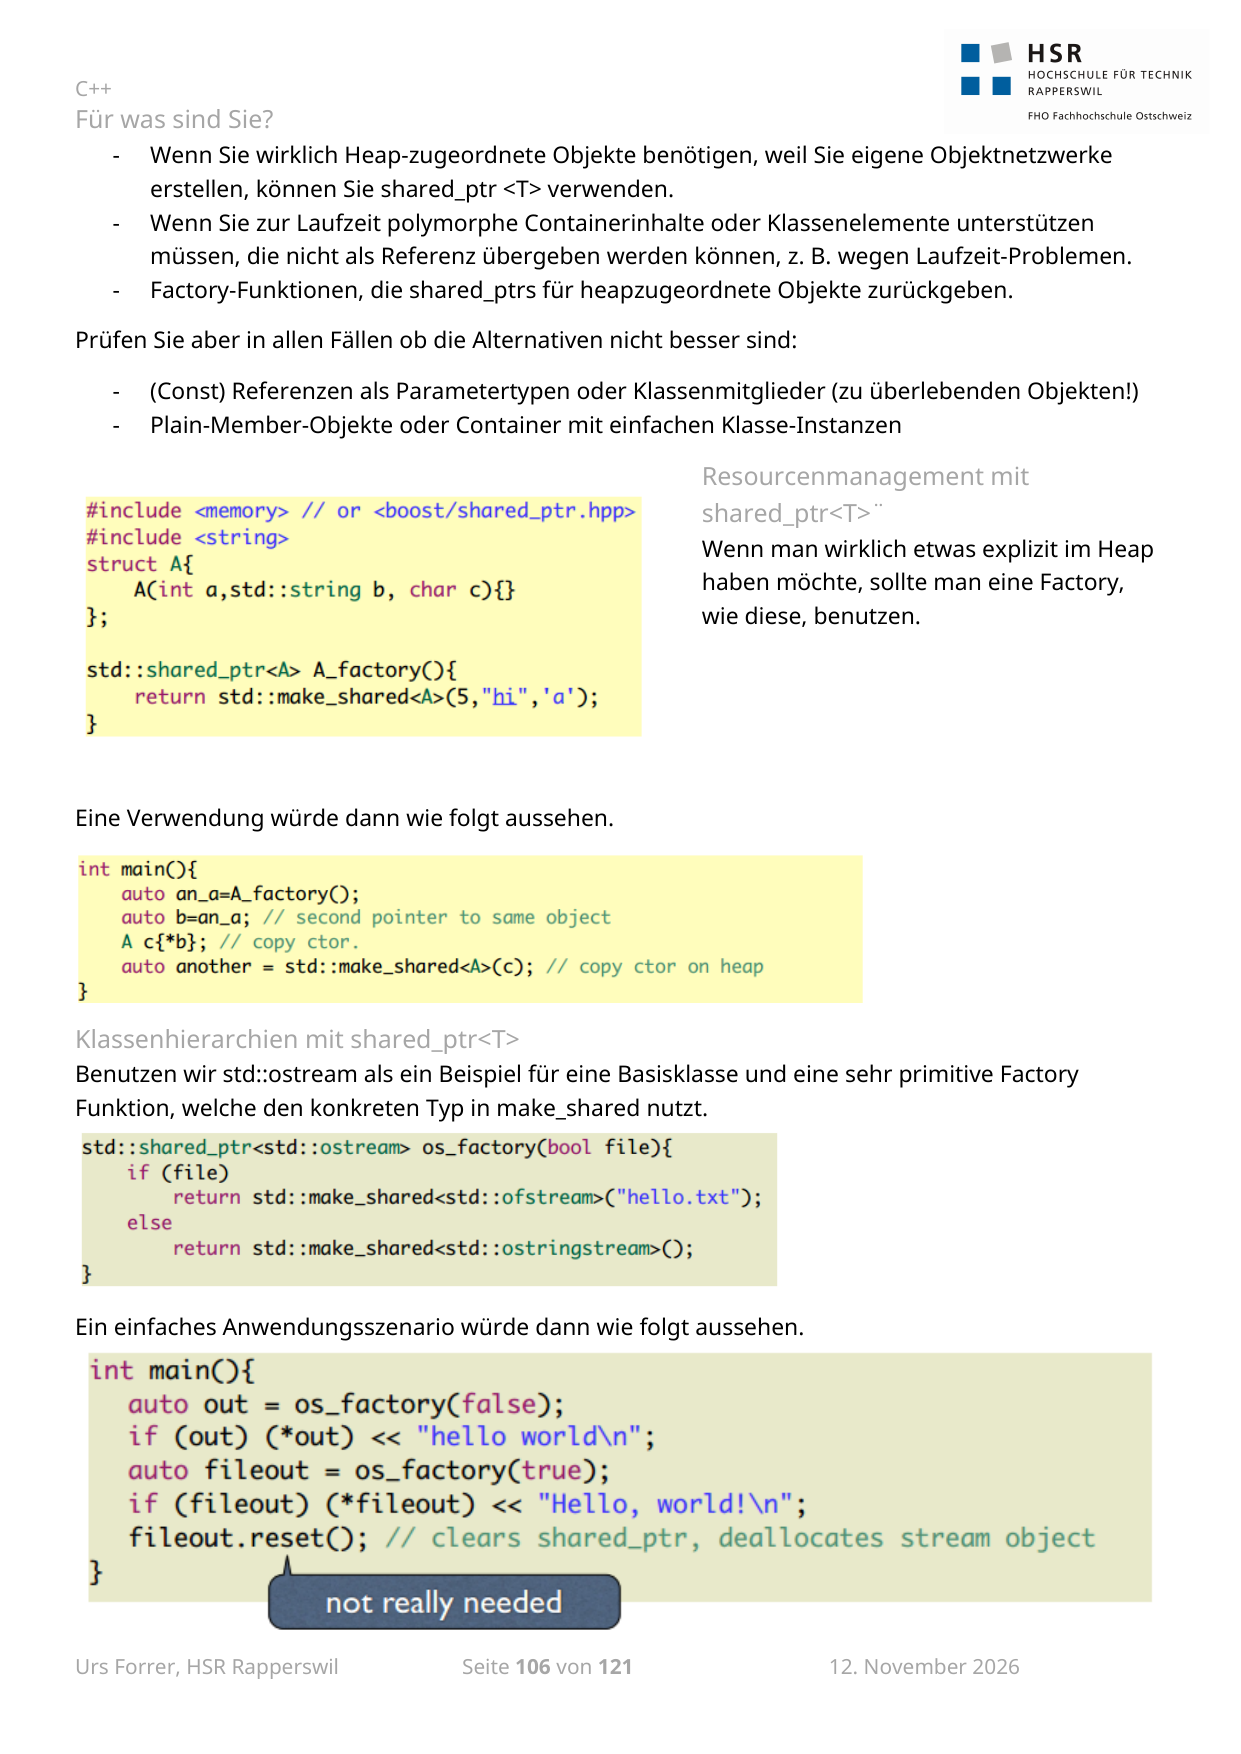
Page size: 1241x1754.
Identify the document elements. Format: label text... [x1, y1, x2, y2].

subtitle Für was sind Sie? [75, 102, 1165, 136]
subtitle Klassenhierarchien mit shared_ptr<T> [75, 1021, 1165, 1055]
text Wenn man wirklich etwas explizit im Heap haben möchte, sollte man eine Factory, wie diese, benutzen. [683, 532, 1165, 631]
list Factory-Funktionen, die shared_ptrs für heapzugeordnete Objekte zurückgeben. [112, 274, 1165, 305]
text Ein einfaches Anwendungsszenario würde dann wie folgt aussehen. [75, 1311, 1165, 1344]
picture [75, 852, 876, 1003]
picture [75, 1125, 783, 1292]
list (Const) Referenzen als Parametertypen oder Klassenmitglieder (zu überlebenden Objekten!) [112, 375, 1165, 406]
text Eine Verwendung würde dann wie folgt aussehen. [75, 802, 1165, 833]
picture [943, 29, 1210, 134]
list Wenn Sie wirklich Heap-zugeordnete Objekte benötigen, weil Sie eigene Objektnetzwerke erstellen, können Sie shared_ptr <T> verwenden. [112, 139, 1165, 204]
picture [75, 1344, 1166, 1633]
subtitle Resourcenmanagement mit shared_ptr<T>¨ [75, 459, 1165, 530]
text Prüfen Sie aber in allen Fällen ob die Alternativen nicht besser sind: [75, 324, 1165, 356]
list Plain-Member-Objekte oder Container mit einfachen Klasse-Instanzen [112, 408, 1165, 440]
picture [75, 492, 683, 750]
list Wenn Sie zur Laufzeit polymorphe Containerinhalte oder Klassenelemente unterstützen müssen, die nicht als Referenz übergeben werden können, z. B. wegen Laufzeit-Problemen. [112, 206, 1165, 271]
